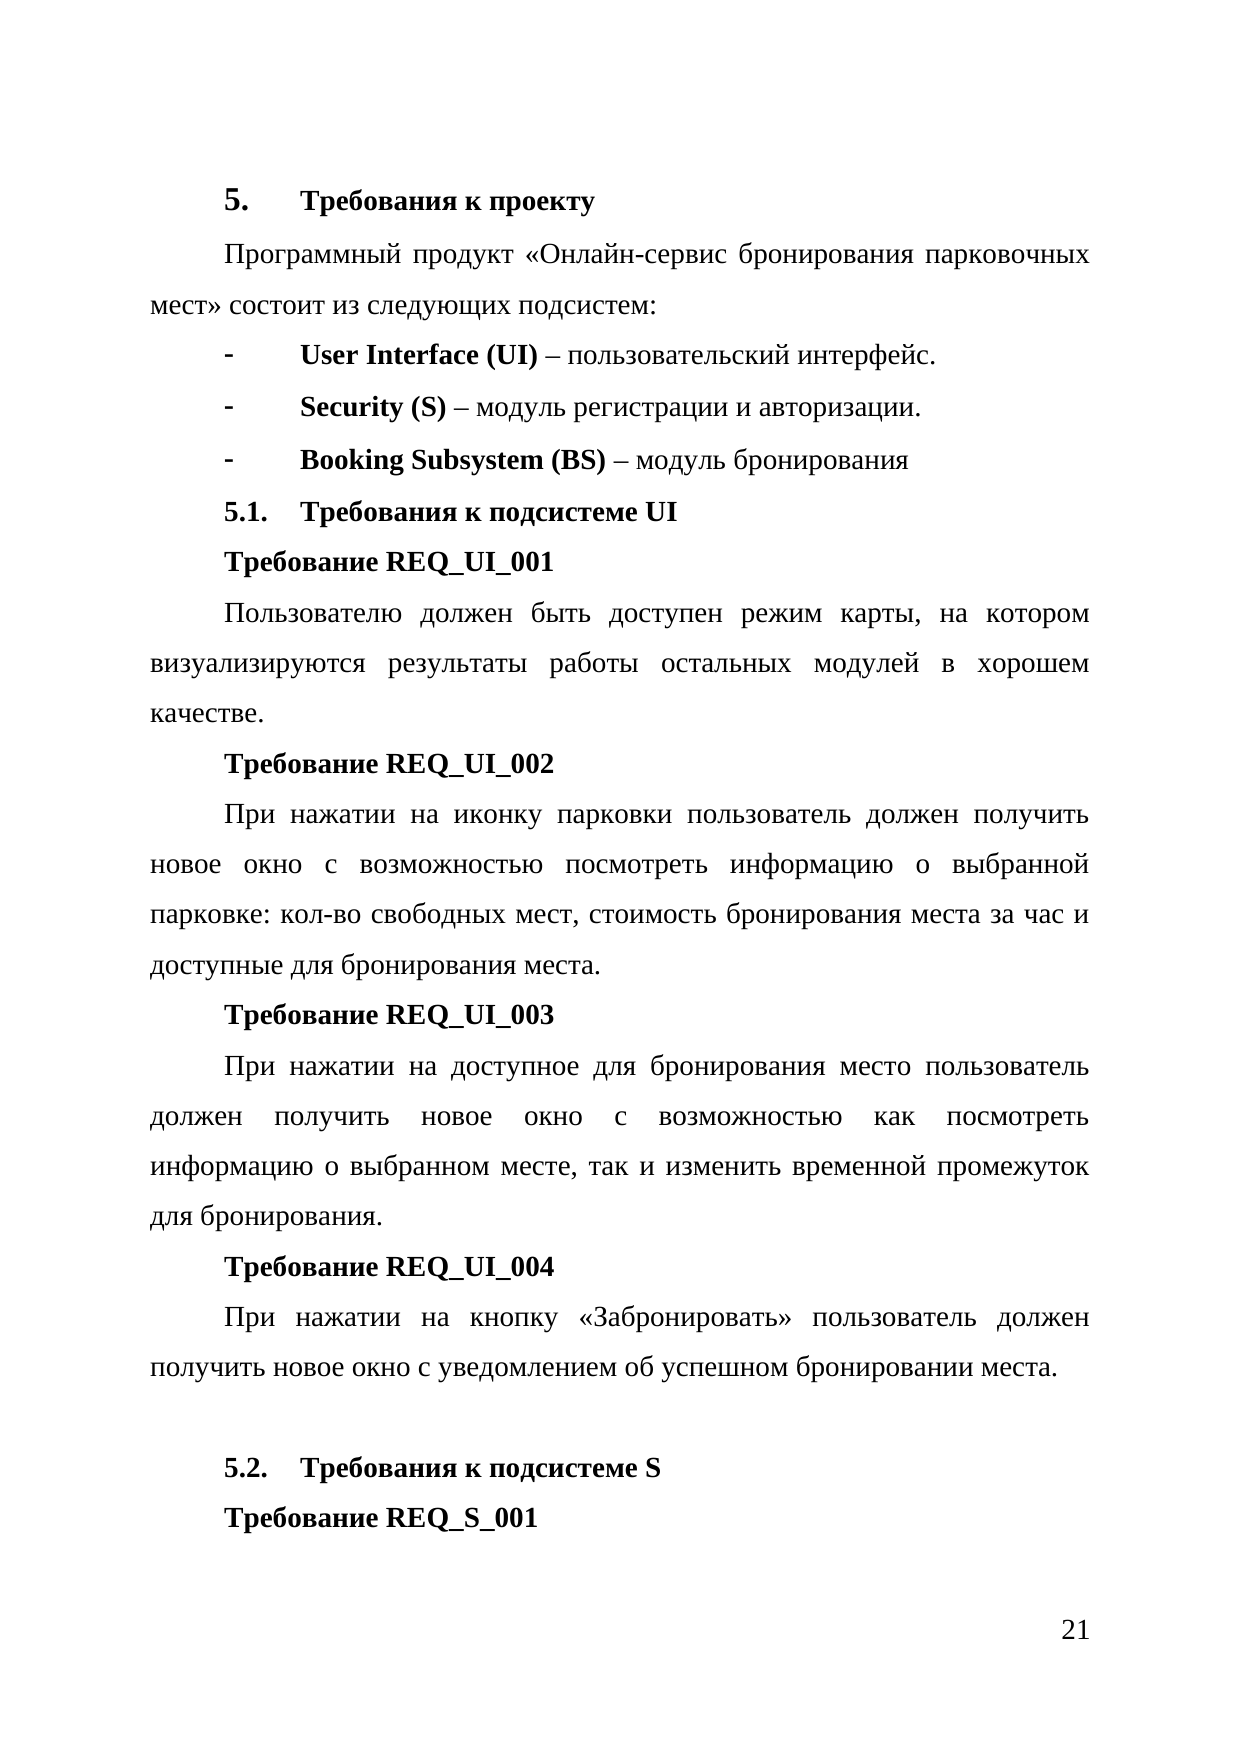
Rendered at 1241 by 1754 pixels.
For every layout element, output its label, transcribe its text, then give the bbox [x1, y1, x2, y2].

text При нажатии на кнопку «Забронировать» пользователь должен получить новое окно с уведомлением об успешном бронировании места. [150, 1299, 1090, 1383]
list Booking Subsystem (BS) – модуль бронирования [150, 442, 1090, 476]
list User Interface (UI) – пользовательский интерфейс. [150, 337, 1090, 371]
text Требование REQ_UI_004 [150, 1249, 1090, 1282]
text Требование REQ_UI_001 [150, 544, 1090, 578]
subtitle Требования к подсистеме S [150, 1450, 1090, 1484]
text При нажатии на доступное для бронирования место пользователь должен получить новое окно с возможностью как посмотреть информацию о выбранном месте, так и изменить временной промежуток для бронирования. [150, 1048, 1090, 1232]
text Требование REQ_UI_002 [150, 746, 1090, 779]
text При нажатии на иконку парковки пользователь должен получить новое окно с возможностью посмотреть информацию о выбранной парковке: кол-во свободных мест, стоимость бронирования места за час и доступные для бронирования места. [150, 796, 1090, 981]
text Программный продукт «Онлайн-сервис бронирования парковочных мест» состоит из следующих подсистем: [150, 237, 1090, 321]
list Security (S) – модуль регистрации и авторизации. [150, 389, 1090, 423]
subtitle Требования к проекту [150, 179, 1090, 217]
text Требование REQ_S_001 [150, 1500, 1090, 1534]
subtitle Требования к подсистеме UI [150, 494, 1090, 528]
text Пользователю должен быть доступен режим карты, на котором визуализируются результаты работы остальных модулей в хорошем качестве. [150, 595, 1090, 729]
text Требование REQ_UI_003 [150, 997, 1090, 1031]
